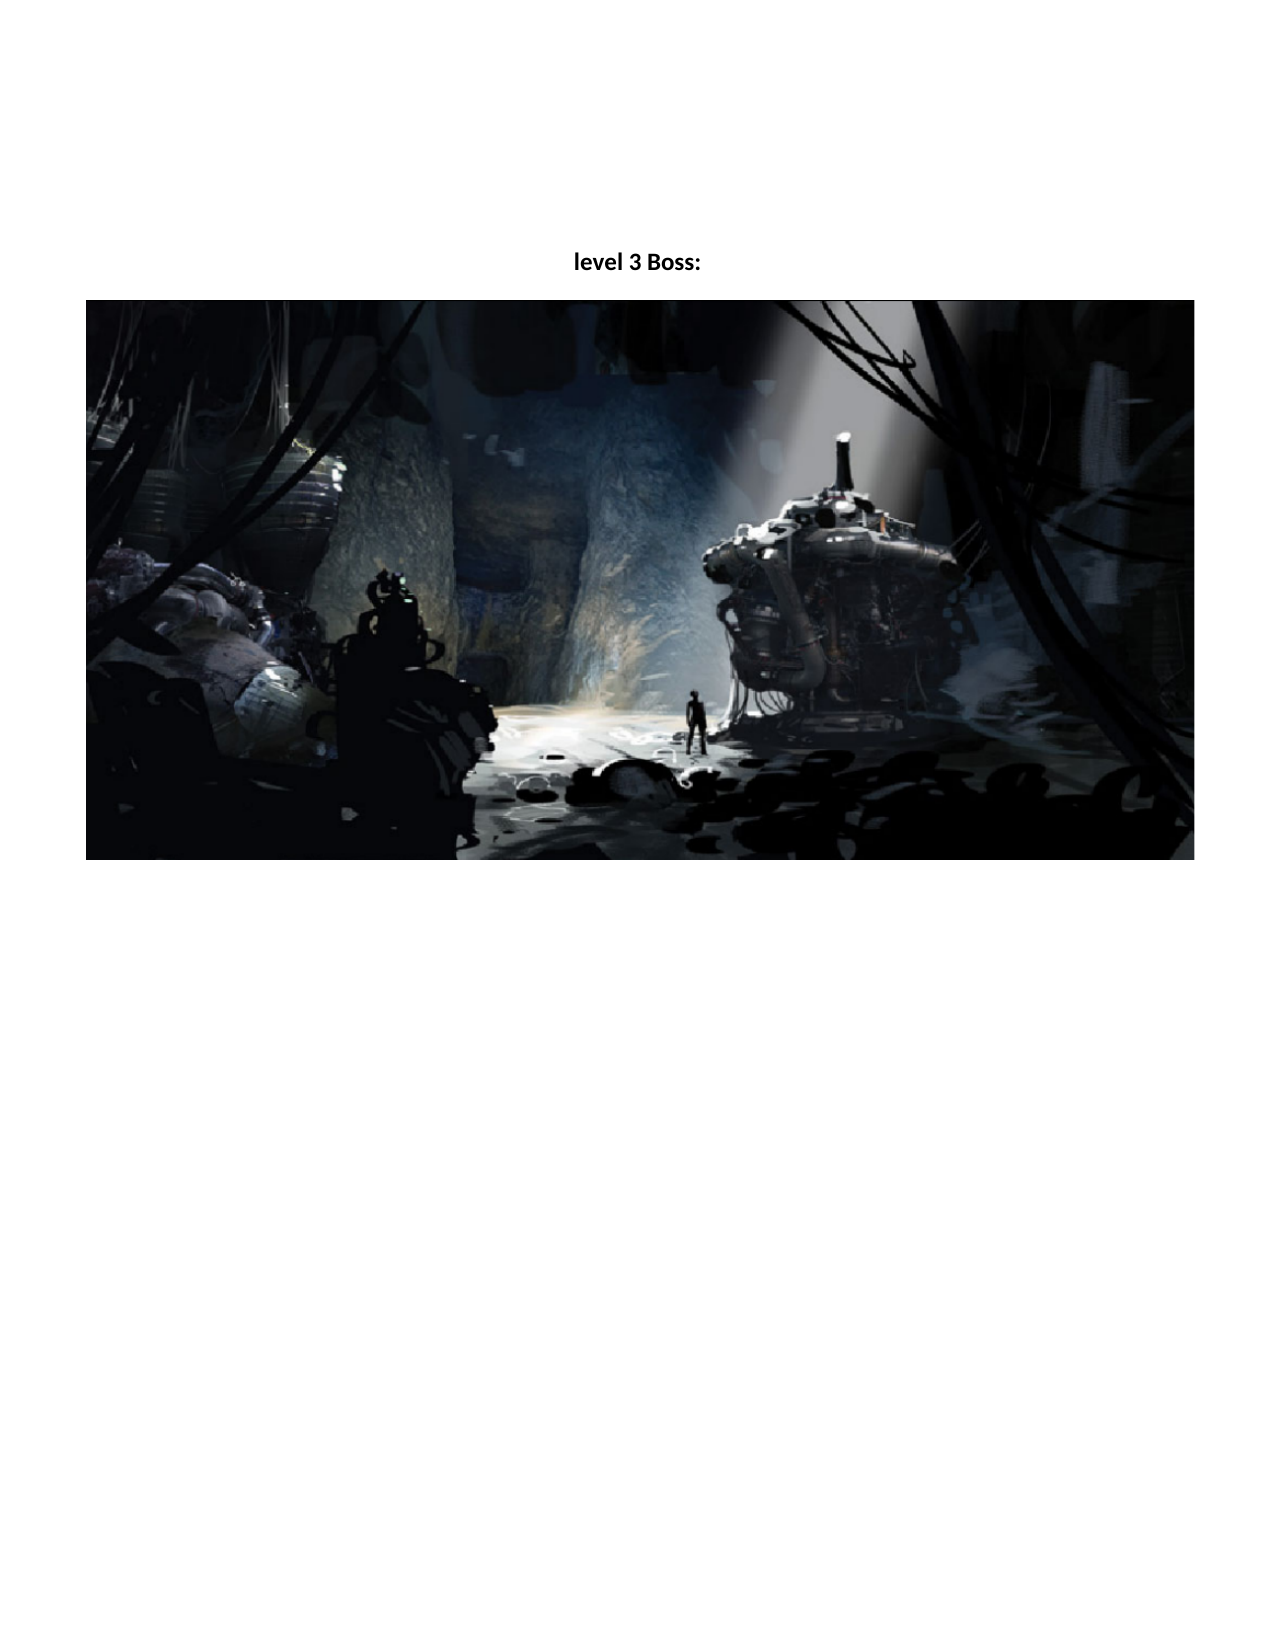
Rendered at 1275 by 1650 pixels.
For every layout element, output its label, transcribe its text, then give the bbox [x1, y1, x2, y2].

picture [86, 300, 1194, 860]
text level 3 Boss: [150, 246, 1125, 277]
